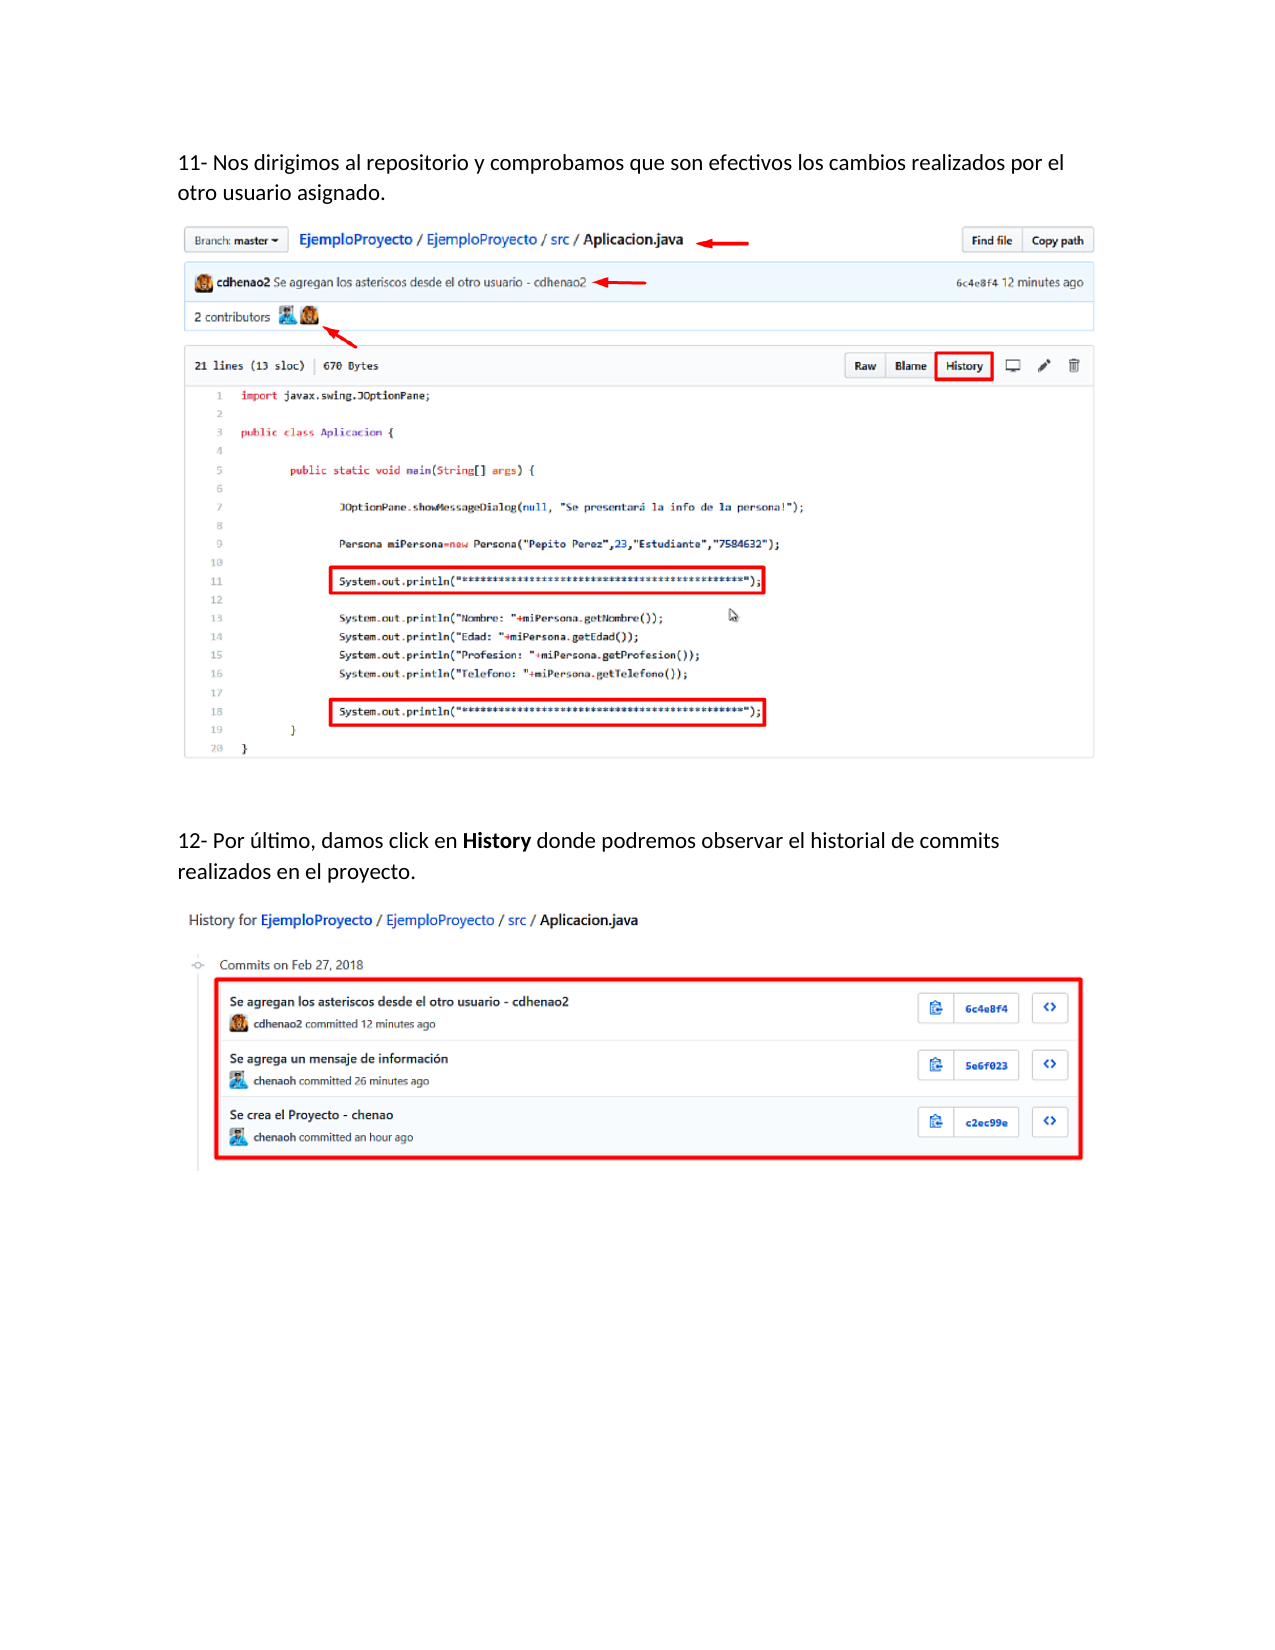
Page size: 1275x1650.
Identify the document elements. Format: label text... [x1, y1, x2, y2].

text 12- Por último, damos click en History donde podremos observar el historial de commits realizados en el proyecto. [177, 827, 1098, 885]
text 11- Nos dirigimos al repositorio y comprobamos que son efectivos los cambios realizados por el otro usuario asignado. [177, 148, 1098, 206]
